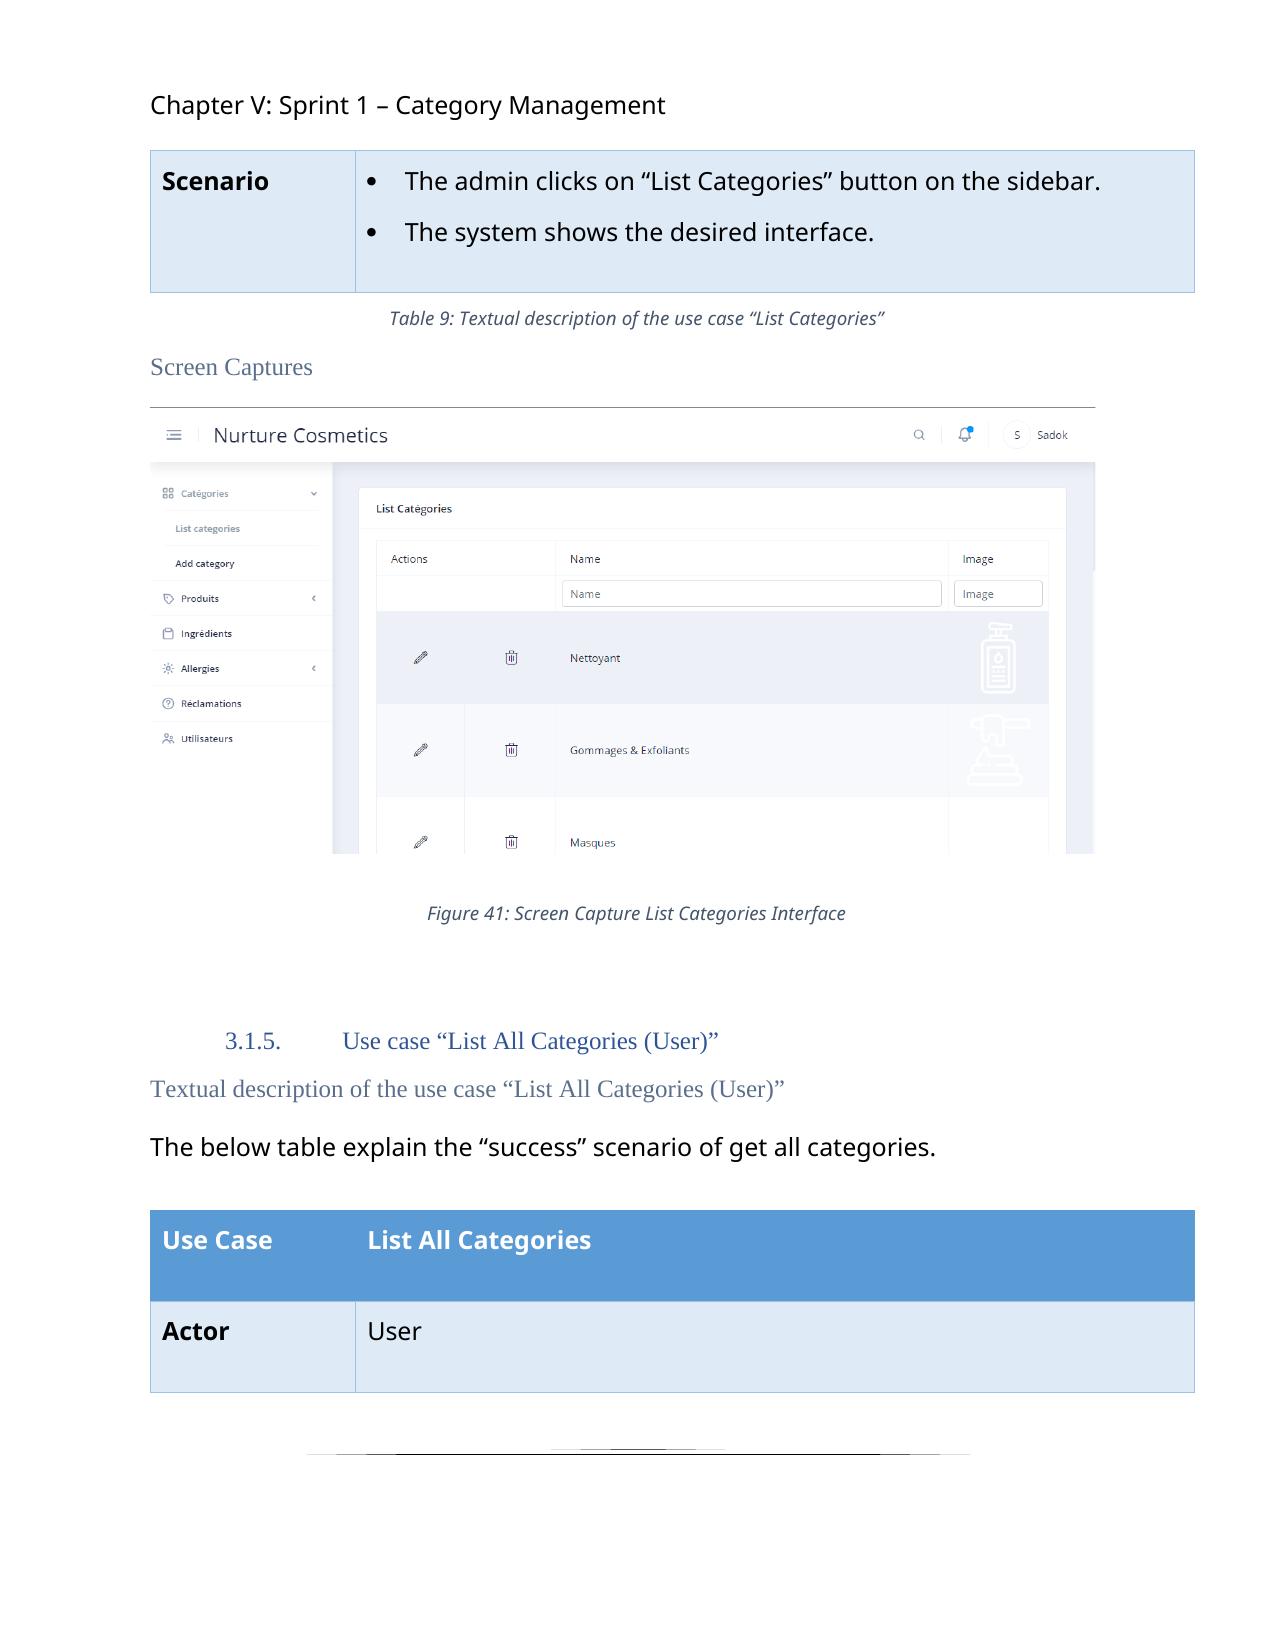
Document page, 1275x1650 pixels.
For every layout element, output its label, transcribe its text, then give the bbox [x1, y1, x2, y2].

table_cell User [356, 1302, 1194, 1392]
subtitle Screen Captures [150, 352, 1125, 381]
text The below table explain the “success” scenario of get all categories. [150, 1129, 1125, 1163]
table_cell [356, 151, 1194, 292]
table_cell Nominal Scenario [151, 151, 355, 292]
text Figure 41: Screen Capture List Categories Interface [150, 900, 1125, 925]
table_header Use Case [151, 1211, 355, 1301]
table_header List All Categories [356, 1211, 1194, 1301]
subtitle Use case “List All Categories (User)” [225, 1026, 1125, 1055]
picture [150, 407, 1096, 854]
table_cell Actor [151, 1302, 355, 1392]
subtitle Textual description of the use case “List All Categories (User)” [150, 1074, 1125, 1102]
text Table 9: Textual description of the use case “List Categories” [150, 306, 1125, 331]
